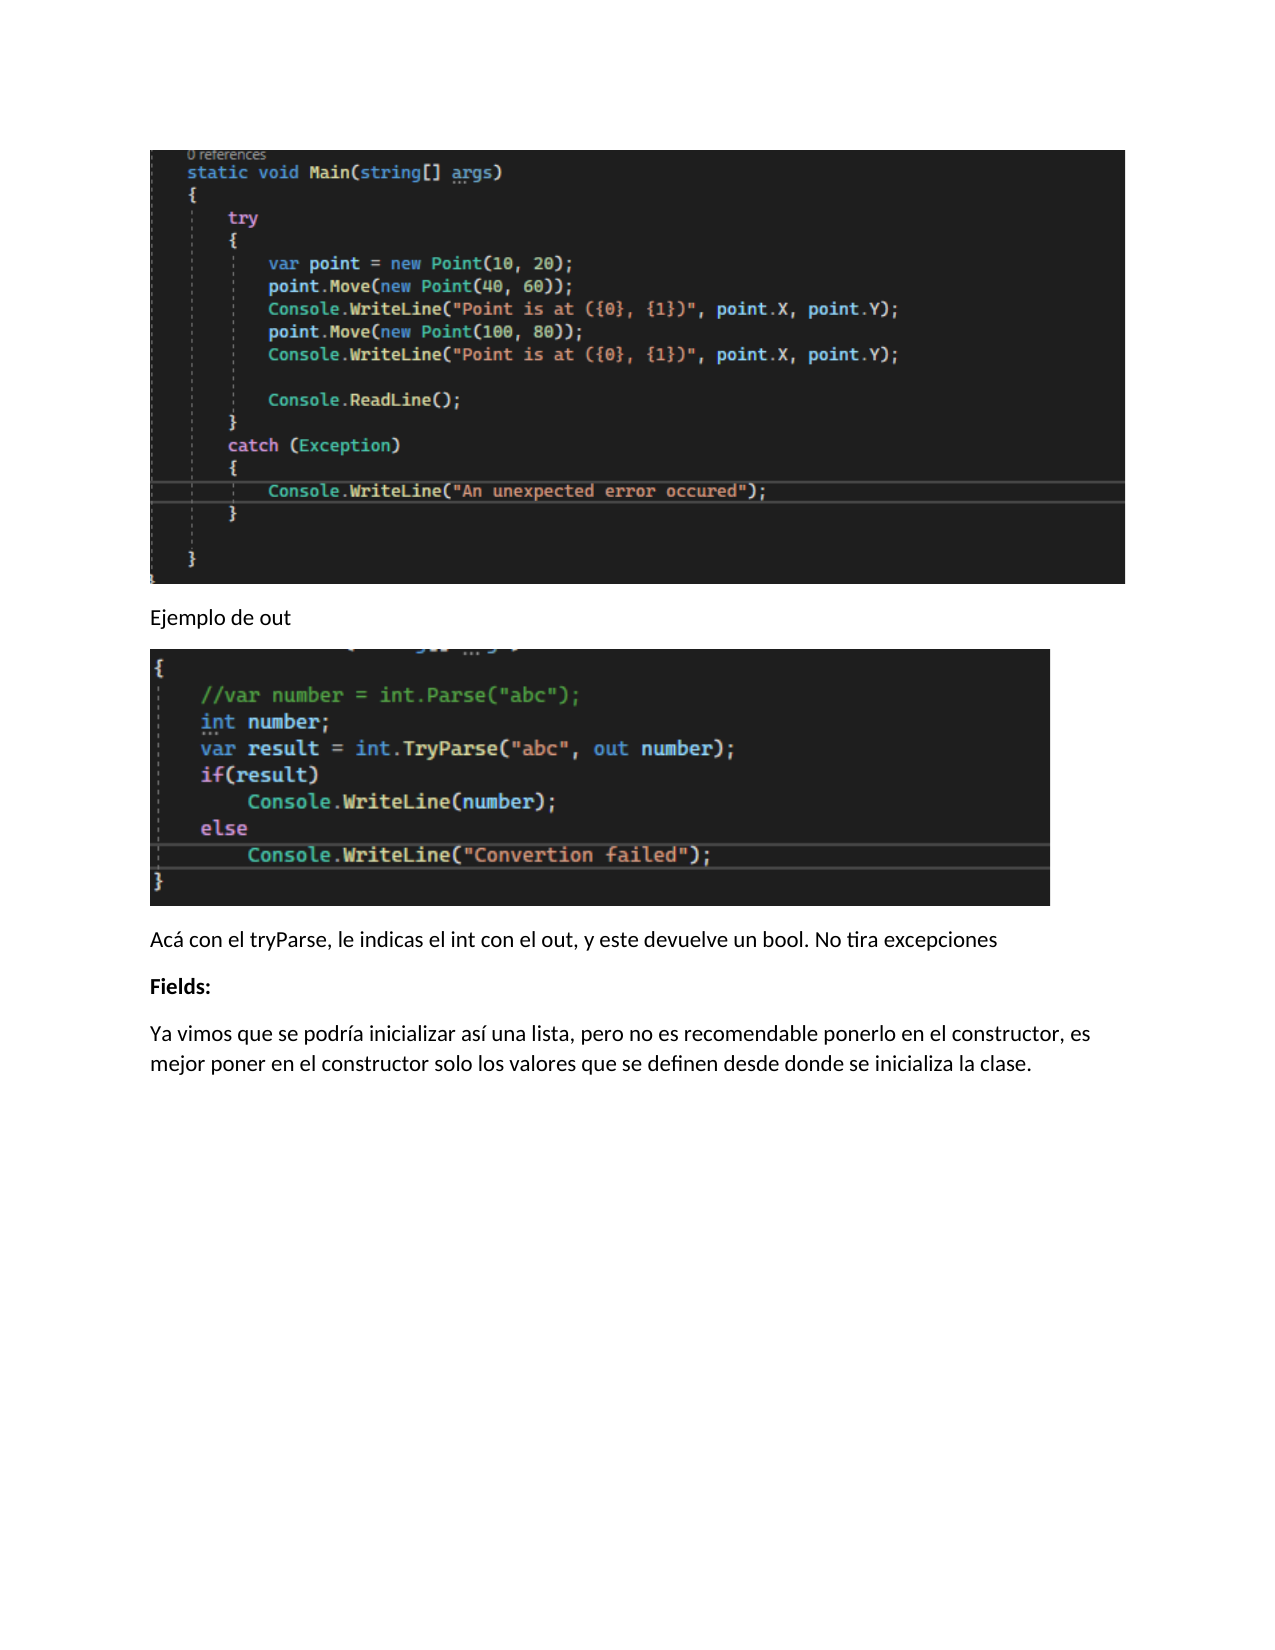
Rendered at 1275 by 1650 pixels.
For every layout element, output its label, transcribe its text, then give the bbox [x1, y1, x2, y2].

text Ejemplo de out [150, 603, 1125, 631]
text Ya vimos que se podría inicializar así una lista, pero no es recomendable ponerlo en el constructor, es mejor poner en el constructor solo los valores que se definen desde donde se inicializa la clase. [150, 1019, 1125, 1077]
picture [150, 150, 1125, 584]
text Acá con el tryParse, le indicas el int con el out, y este devuelve un bool. No tira excepciones [150, 925, 1125, 953]
picture [150, 649, 1050, 906]
text Fields: [150, 972, 1125, 1000]
